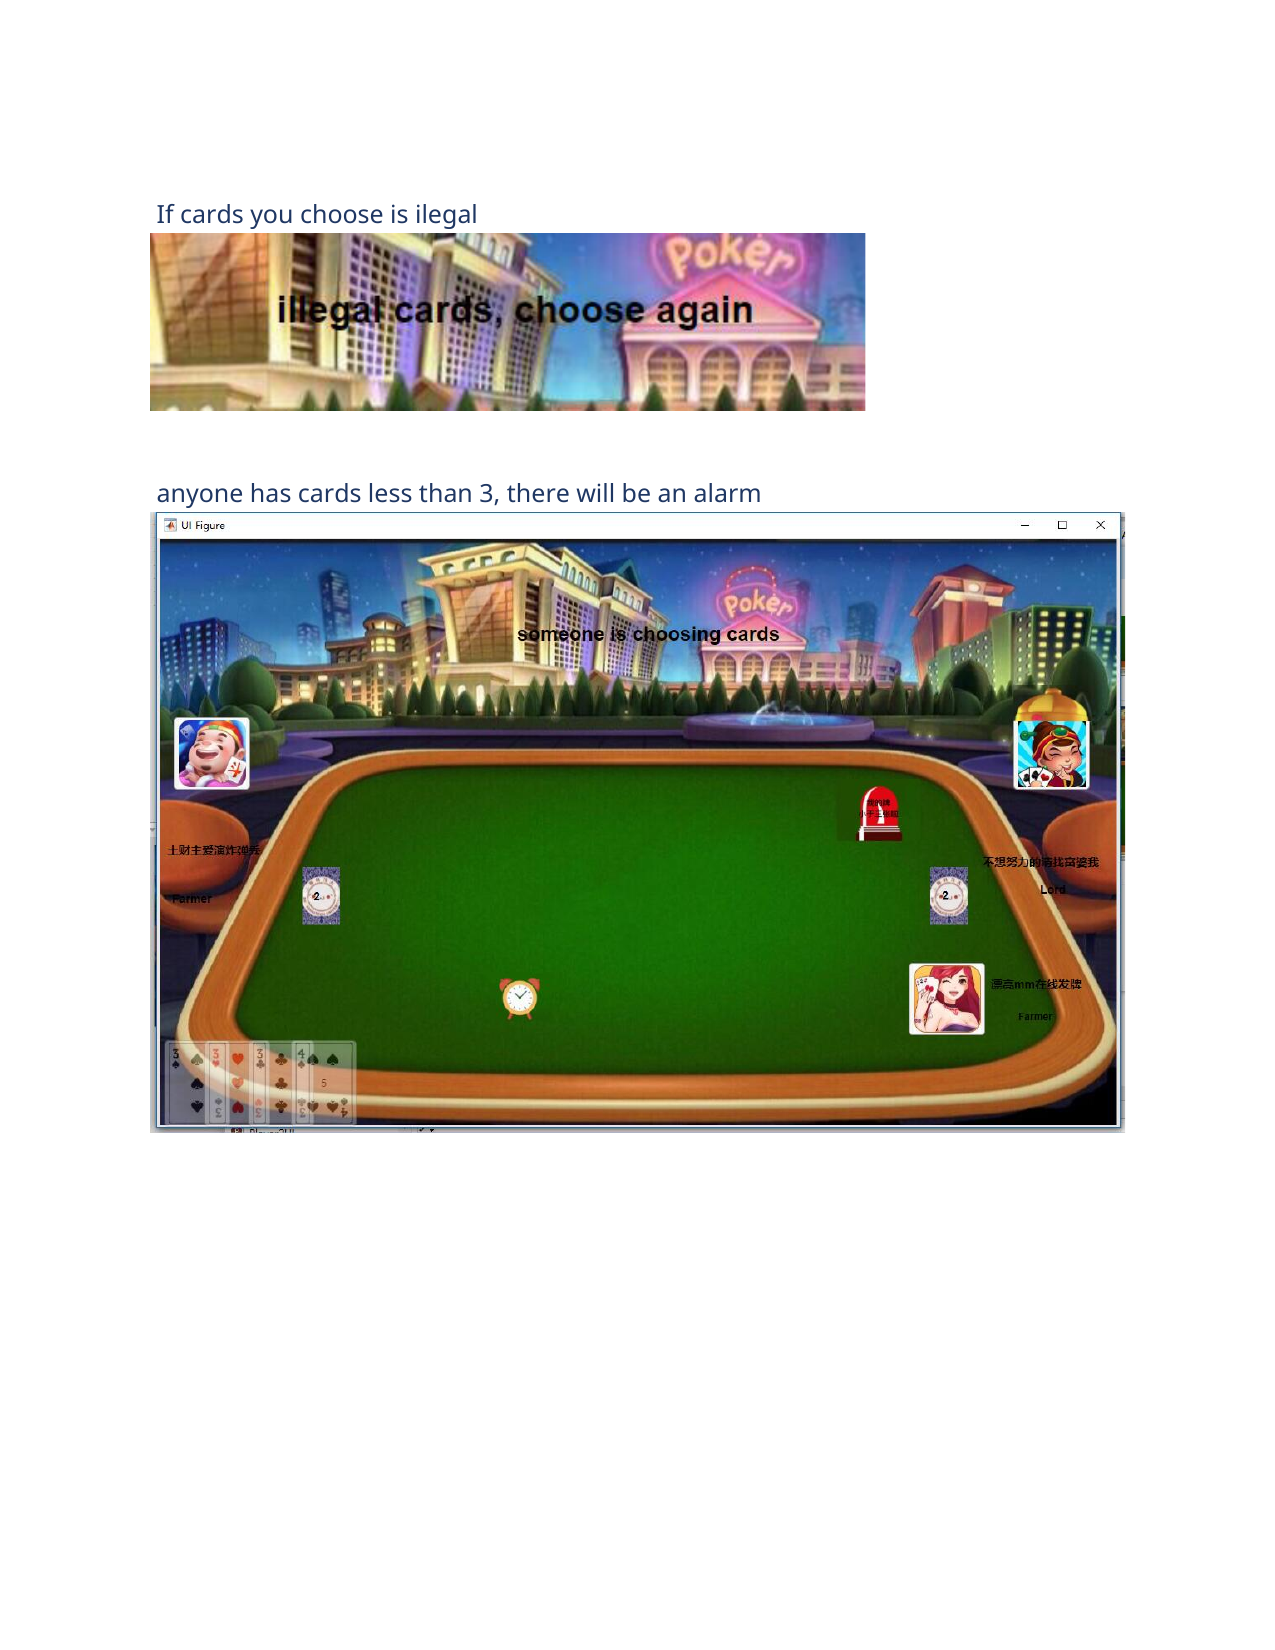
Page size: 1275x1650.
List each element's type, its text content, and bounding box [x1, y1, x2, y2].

subtitle anyone has cards less than 3, there will be an alarm [150, 476, 1125, 510]
picture [150, 512, 1125, 1133]
subtitle If cards you choose is ilegal [150, 197, 1125, 231]
picture [150, 233, 866, 411]
